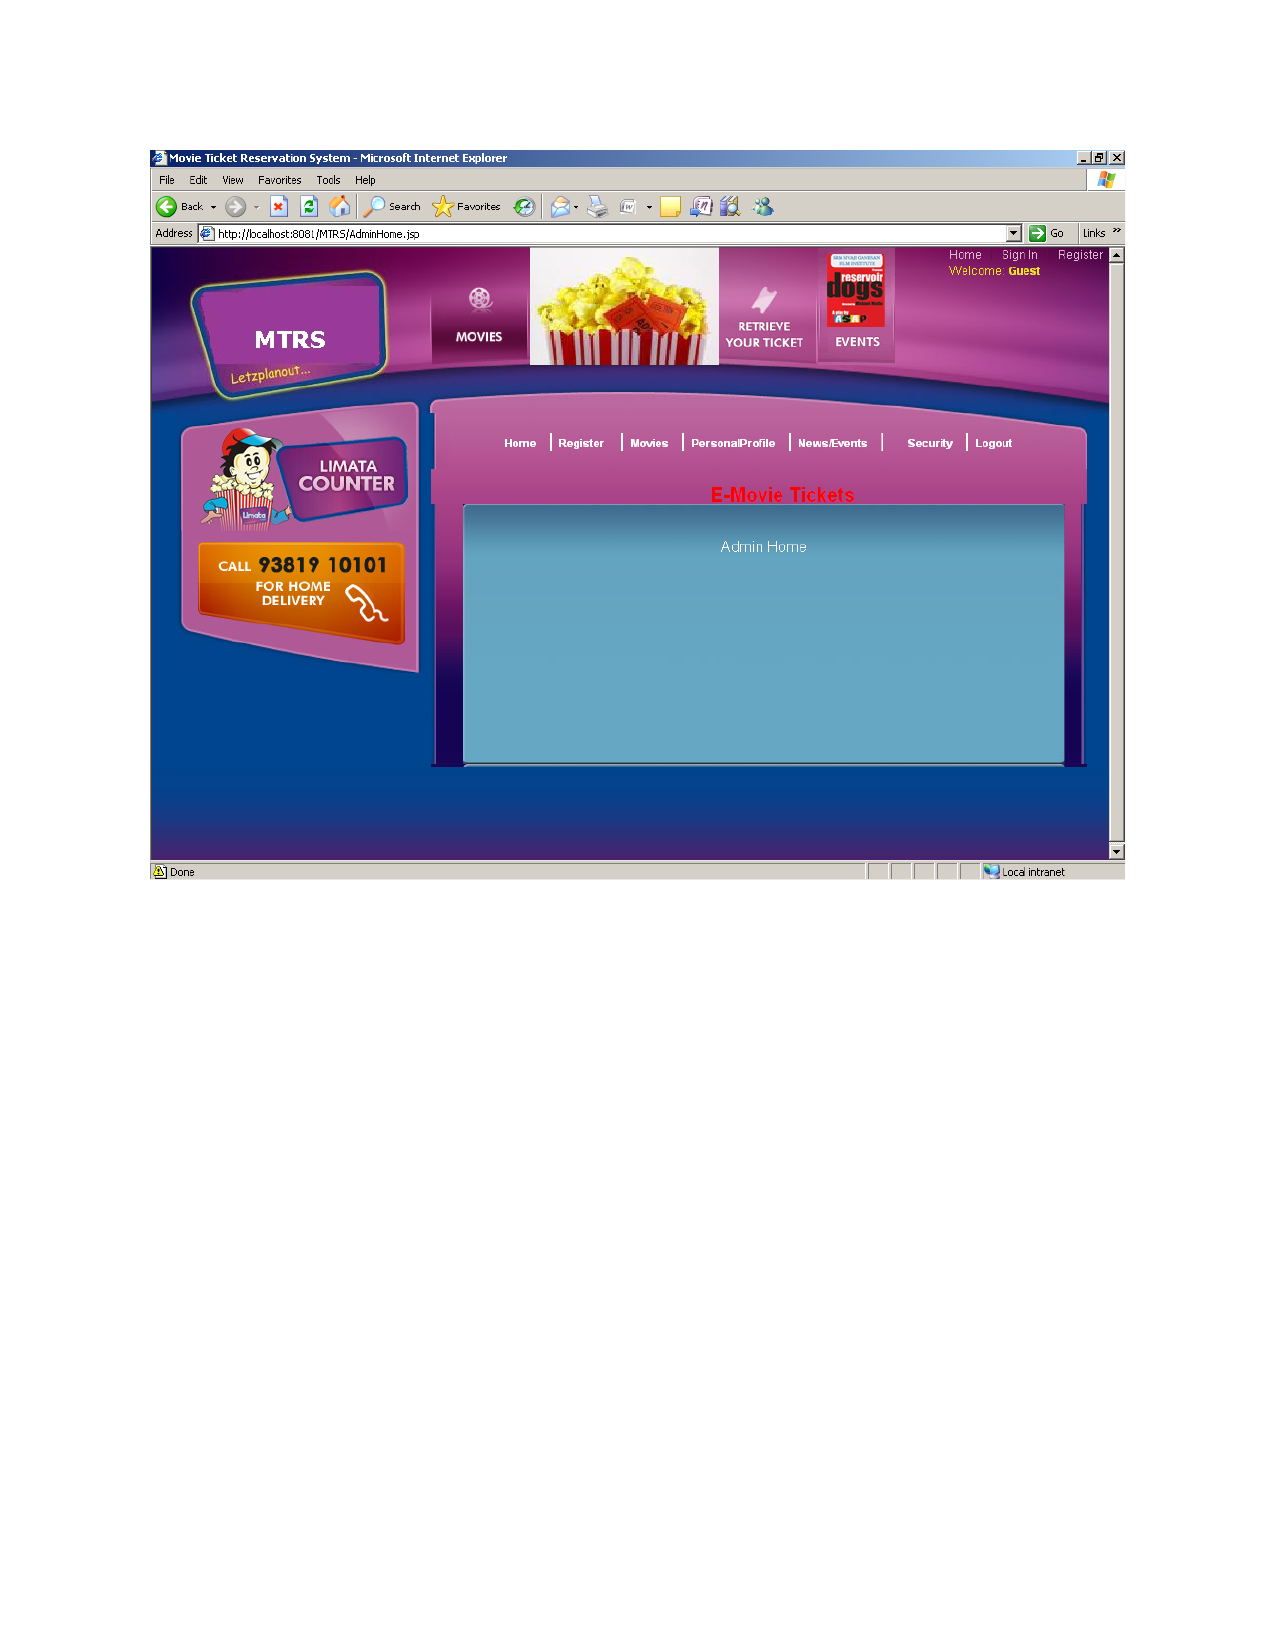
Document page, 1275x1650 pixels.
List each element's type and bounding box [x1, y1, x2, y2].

picture [150, 150, 1125, 880]
